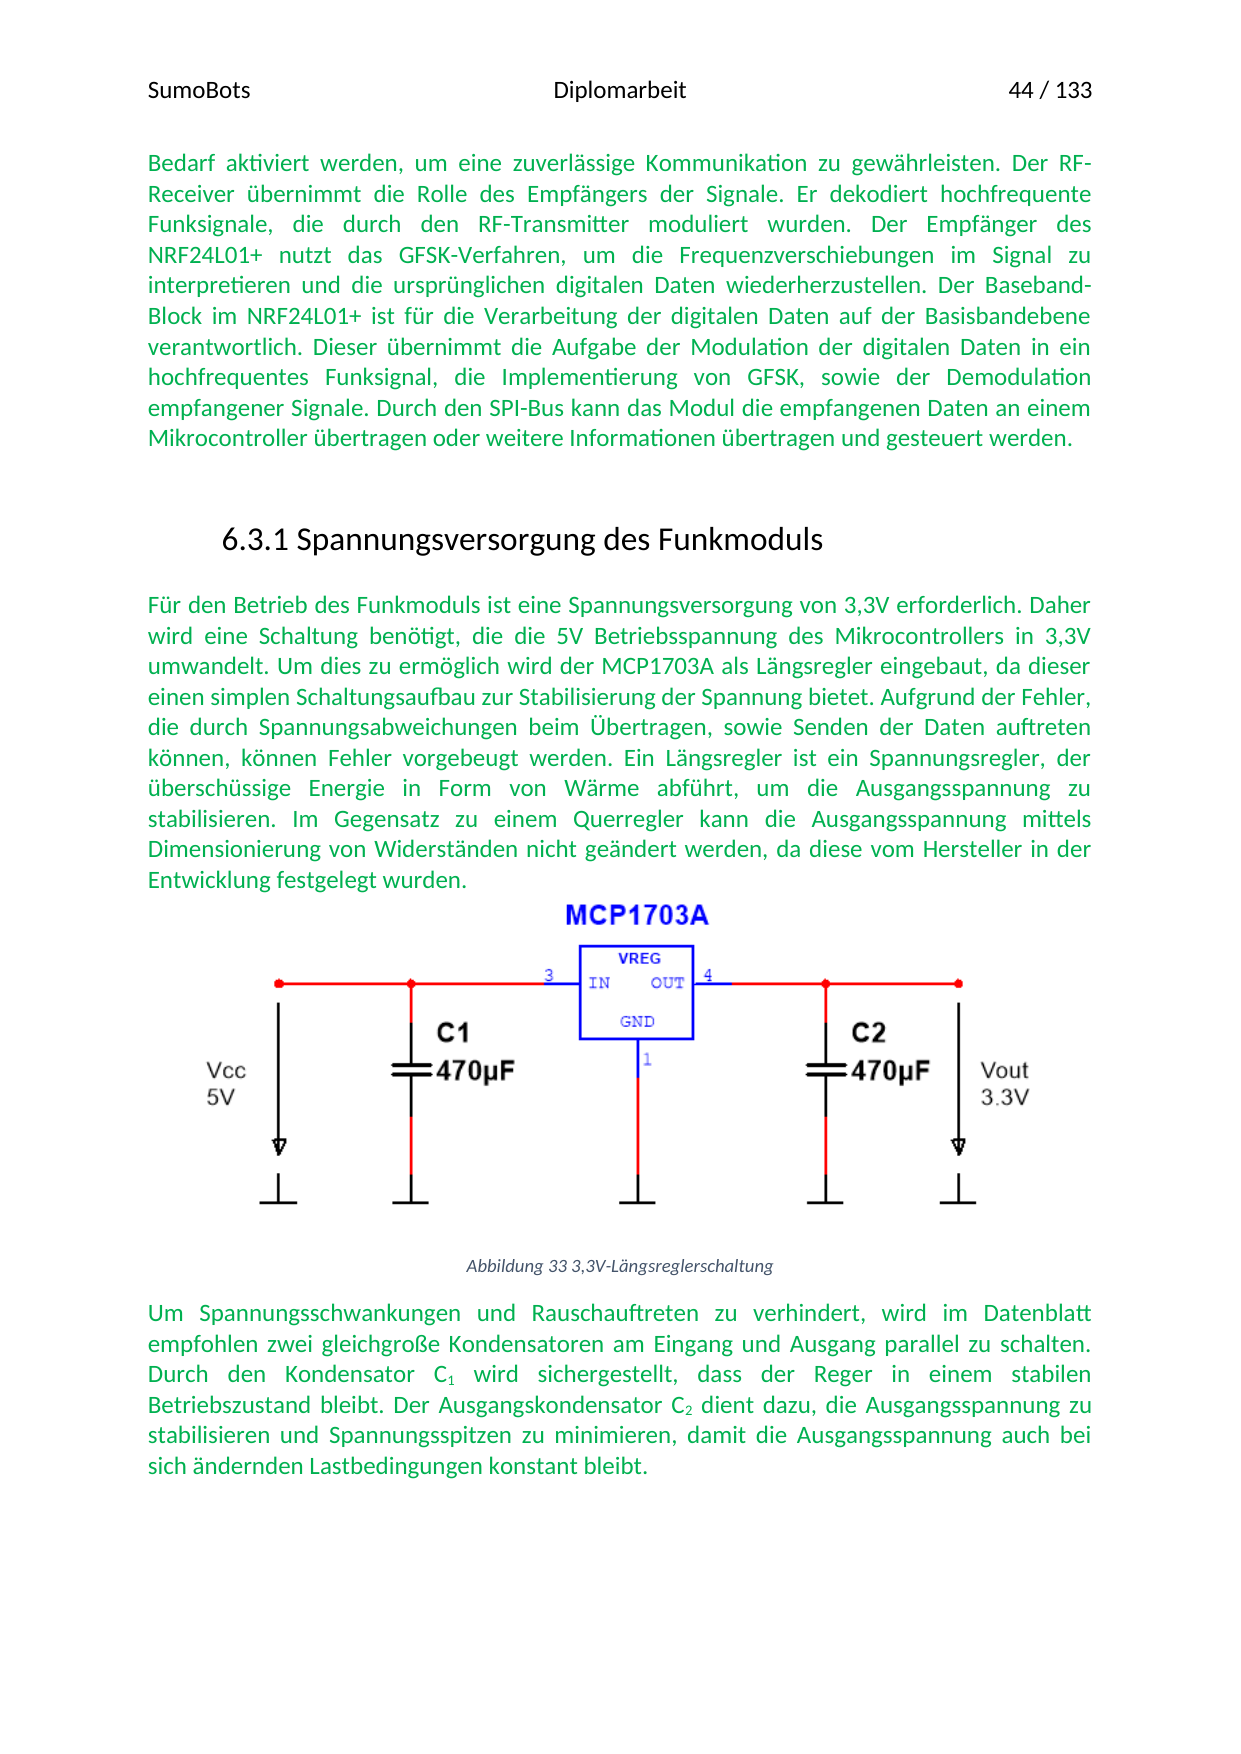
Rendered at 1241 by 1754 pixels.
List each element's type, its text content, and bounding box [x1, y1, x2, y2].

picture [147, 894, 1093, 1254]
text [148, 148, 1093, 453]
text Für den Betrieb des Funkmoduls ist eine Spannungsversorgung von 3,3V erforderlich. Daher wird eine Schaltung benötigt, die die 5V Betriebsspannung des Mikrocontrollers in 3,3V umwandelt. Um dies zu ermöglich wird der MCP1703A als Längsregler eingebaut, da dieser einen simplen Schaltungsaufbau zur Stabilisierung der Spannung bietet. Aufgrund der Fehler, die durch Spannungsabweichungen beim Übertragen, sowie Senden der Daten auftreten können, können Fehler vorgebeugt werden. Ein Längsregler ist ein Spannungsregler, der überschüssige Energie in Form von Wärme abführt, um die Ausgangsspannung zu stabilisieren. Im Gegensatz zu einem Querregler kann die Ausgangsspannung mittels Dimensionierung von Widerständen nicht geändert werden, da diese vom Hersteller in der Entwicklung festgelegt wurden. [148, 589, 1093, 894]
text Um Spannungsschwankungen und Rauschauftreten zu verhindert, wird im Datenblatt empfohlen zwei gleichgroße Kondensatoren am Eingang und Ausgang parallel zu schalten. Durch den Kondensator C1 wird sichergestellt, dass der Reger in einem stabilen Betriebszustand bleibt. Der Ausgangskondensator C2 dient dazu, die Ausgangsspannung zu stabilisieren und Spannungsspitzen zu minimieren, damit die Ausgangsspannung auch bei sich ändernden Lastbedingungen konstant bleibt. [148, 1297, 1093, 1481]
subtitle Spannungsversorgung des Funkmoduls [221, 518, 1093, 559]
